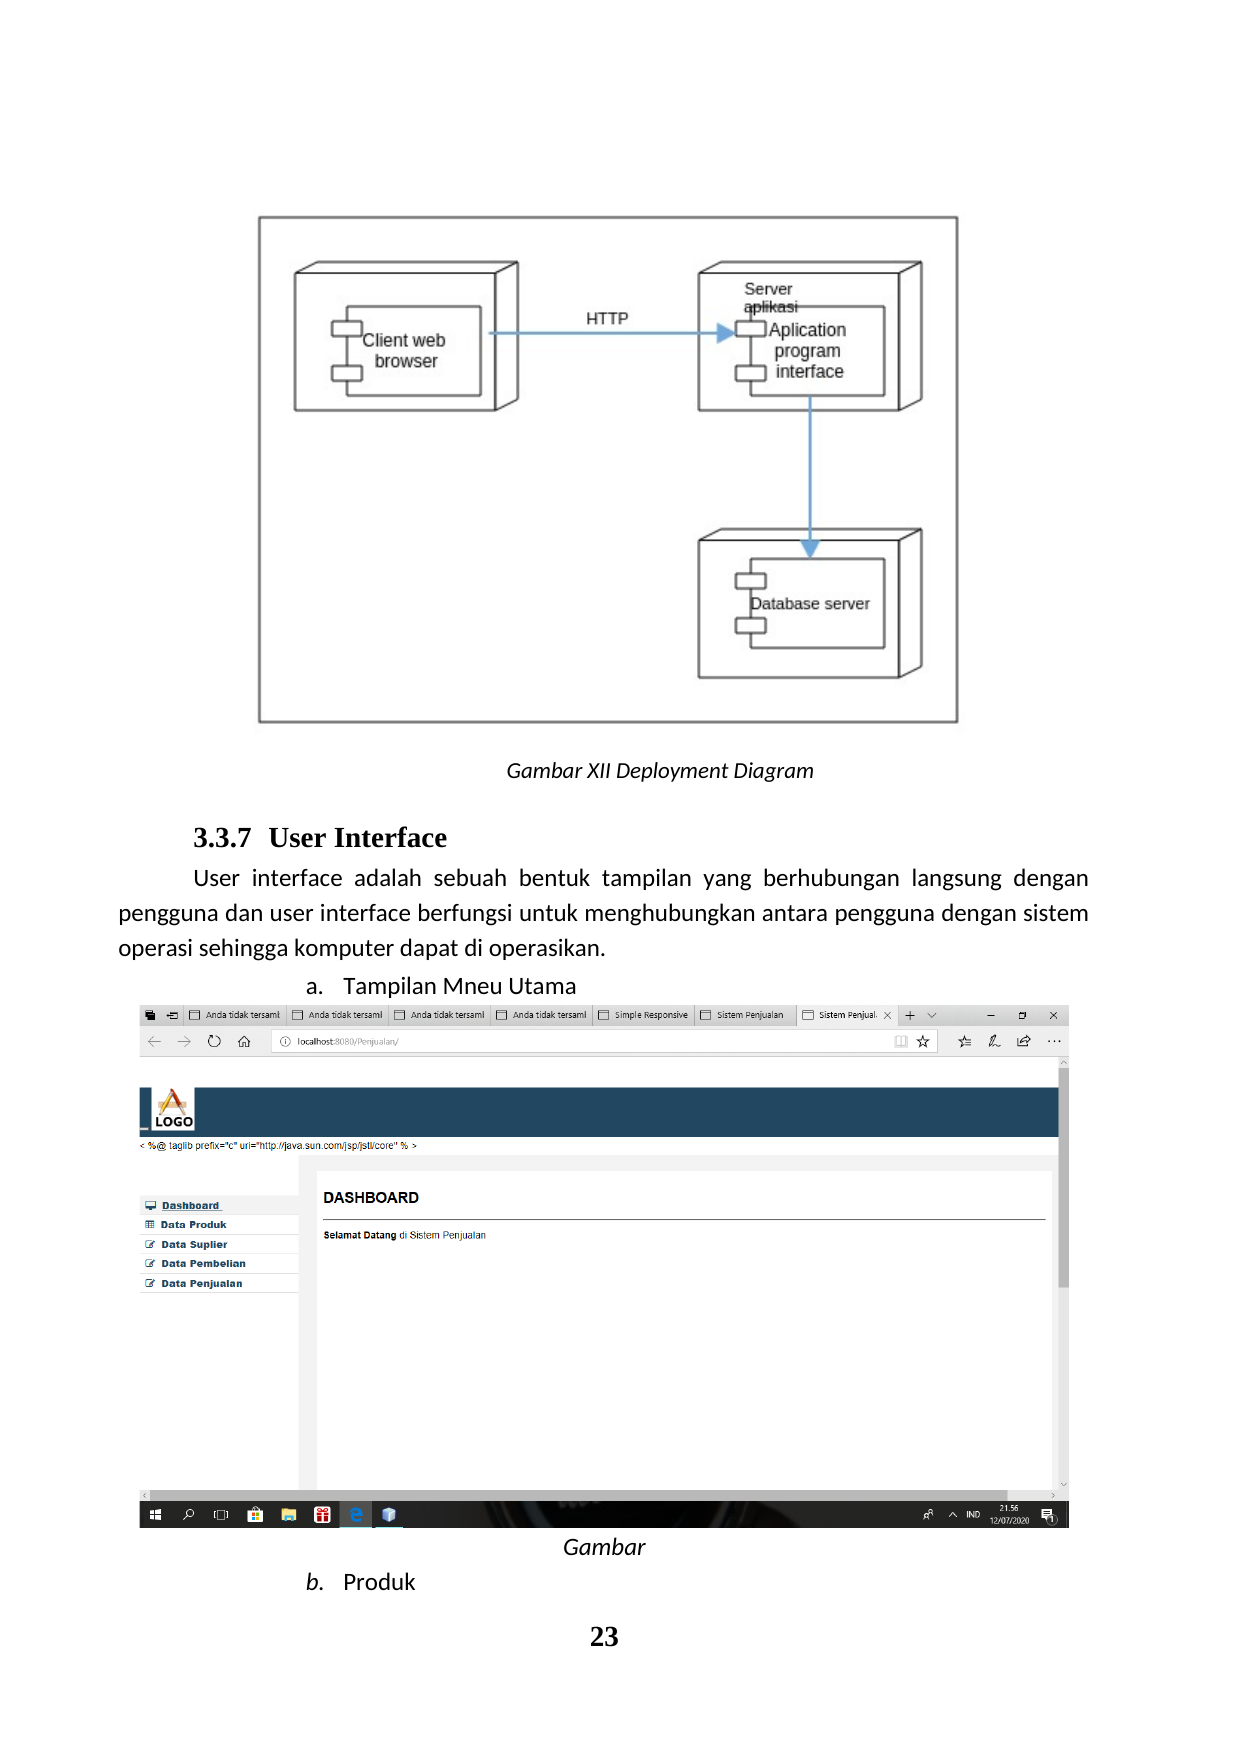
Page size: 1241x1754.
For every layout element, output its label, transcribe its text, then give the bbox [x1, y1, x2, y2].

picture [139, 1005, 1069, 1528]
picture [230, 188, 987, 752]
list Gambar XII Deployment Diagram [231, 756, 1090, 784]
list User Interface [193, 820, 1090, 854]
list Gambar [118, 1532, 1090, 1562]
list Produk [306, 1567, 1090, 1597]
text User interface adalah sebuah bentuk tampilan yang berhubungan langsung dengan pengguna dan user interface berfungsi untuk menghubungkan antara pengguna dengan sistem operasi sehingga komputer dapat di operasikan. [118, 862, 1090, 962]
list Tampilan Mneu Utama [306, 970, 1090, 1001]
